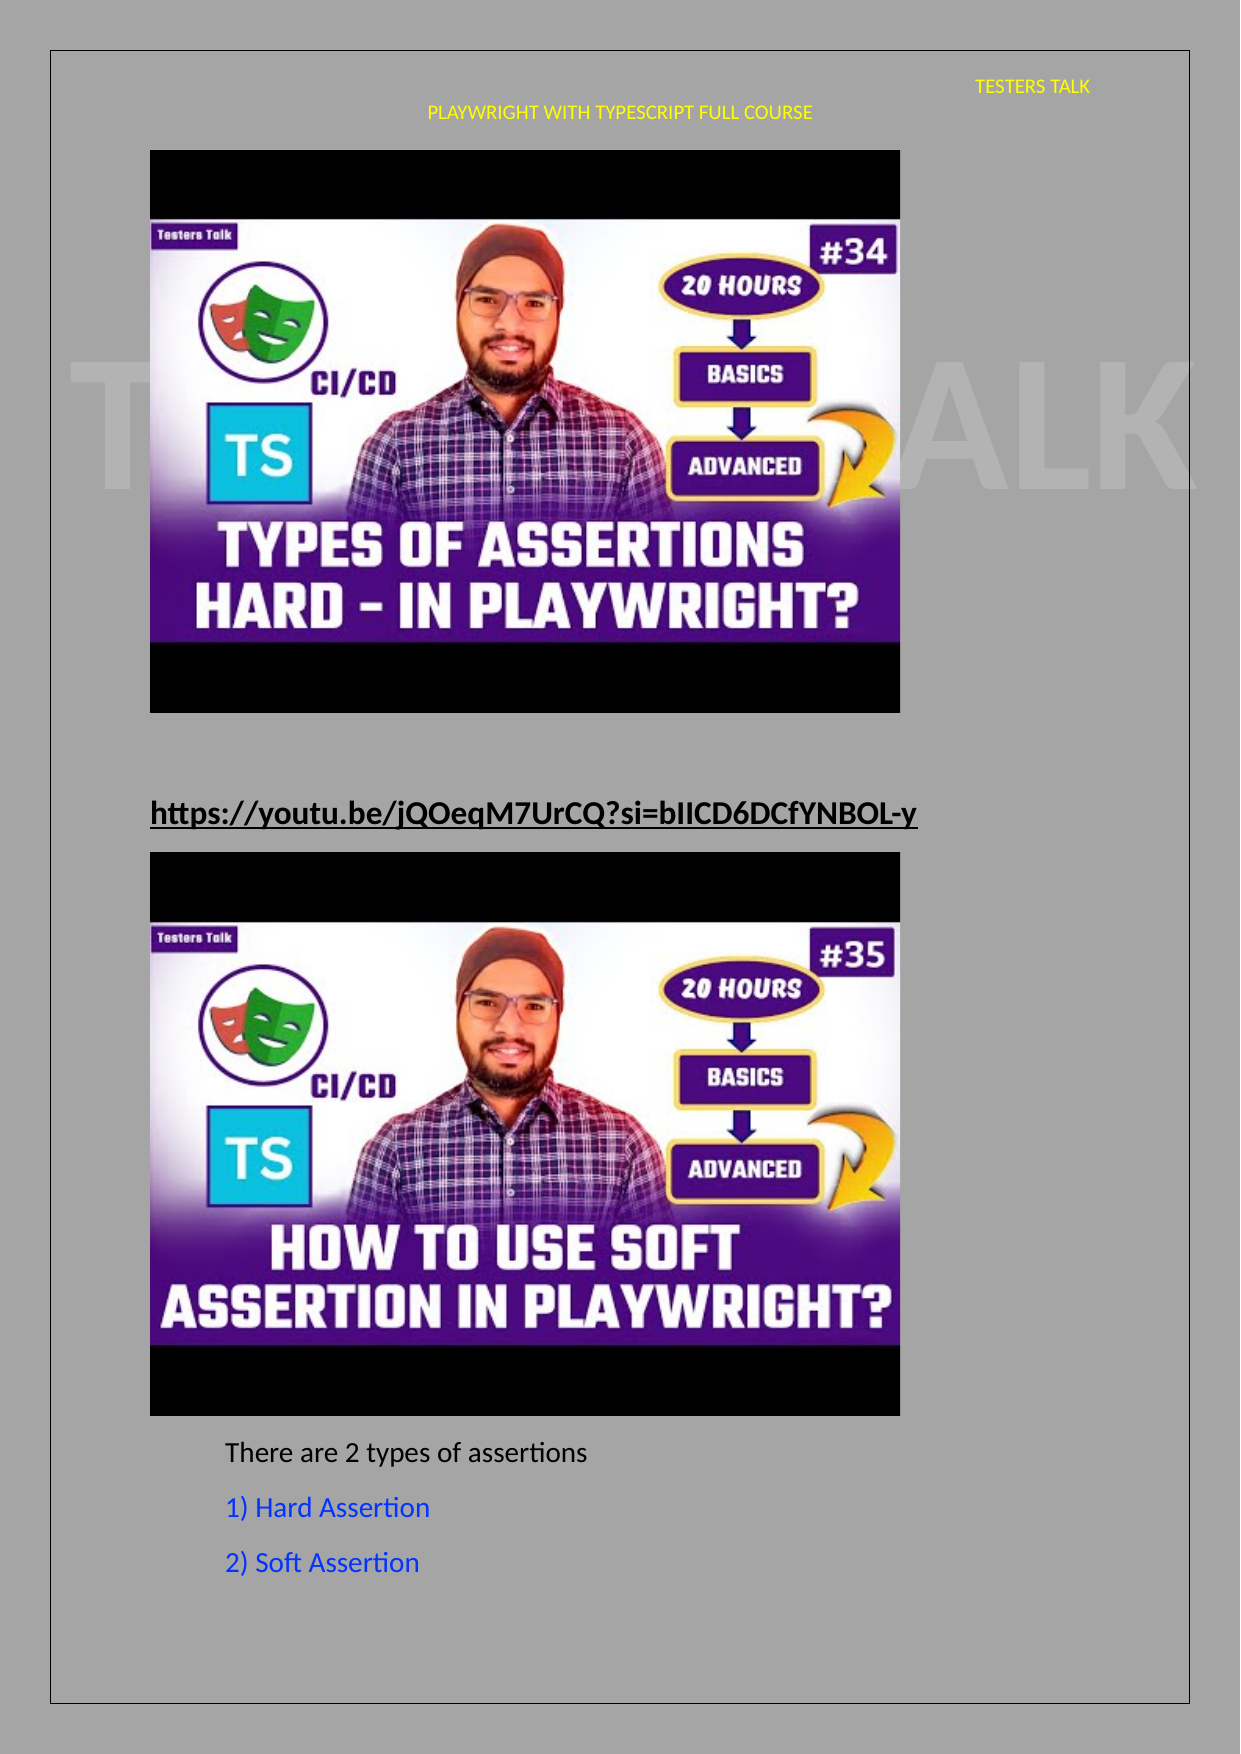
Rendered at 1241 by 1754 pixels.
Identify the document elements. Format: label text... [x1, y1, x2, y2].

text 2) Soft Assertion [150, 1544, 1090, 1580]
picture [150, 852, 901, 1416]
text There are 2 types of assertions [150, 1434, 1090, 1469]
text 1) Hard Assertion [150, 1489, 1090, 1525]
text https://youtu.be/jQOeqM7UrCQ?si=bIICD6DCfYNBOL-y [150, 792, 1090, 833]
picture [150, 150, 901, 713]
